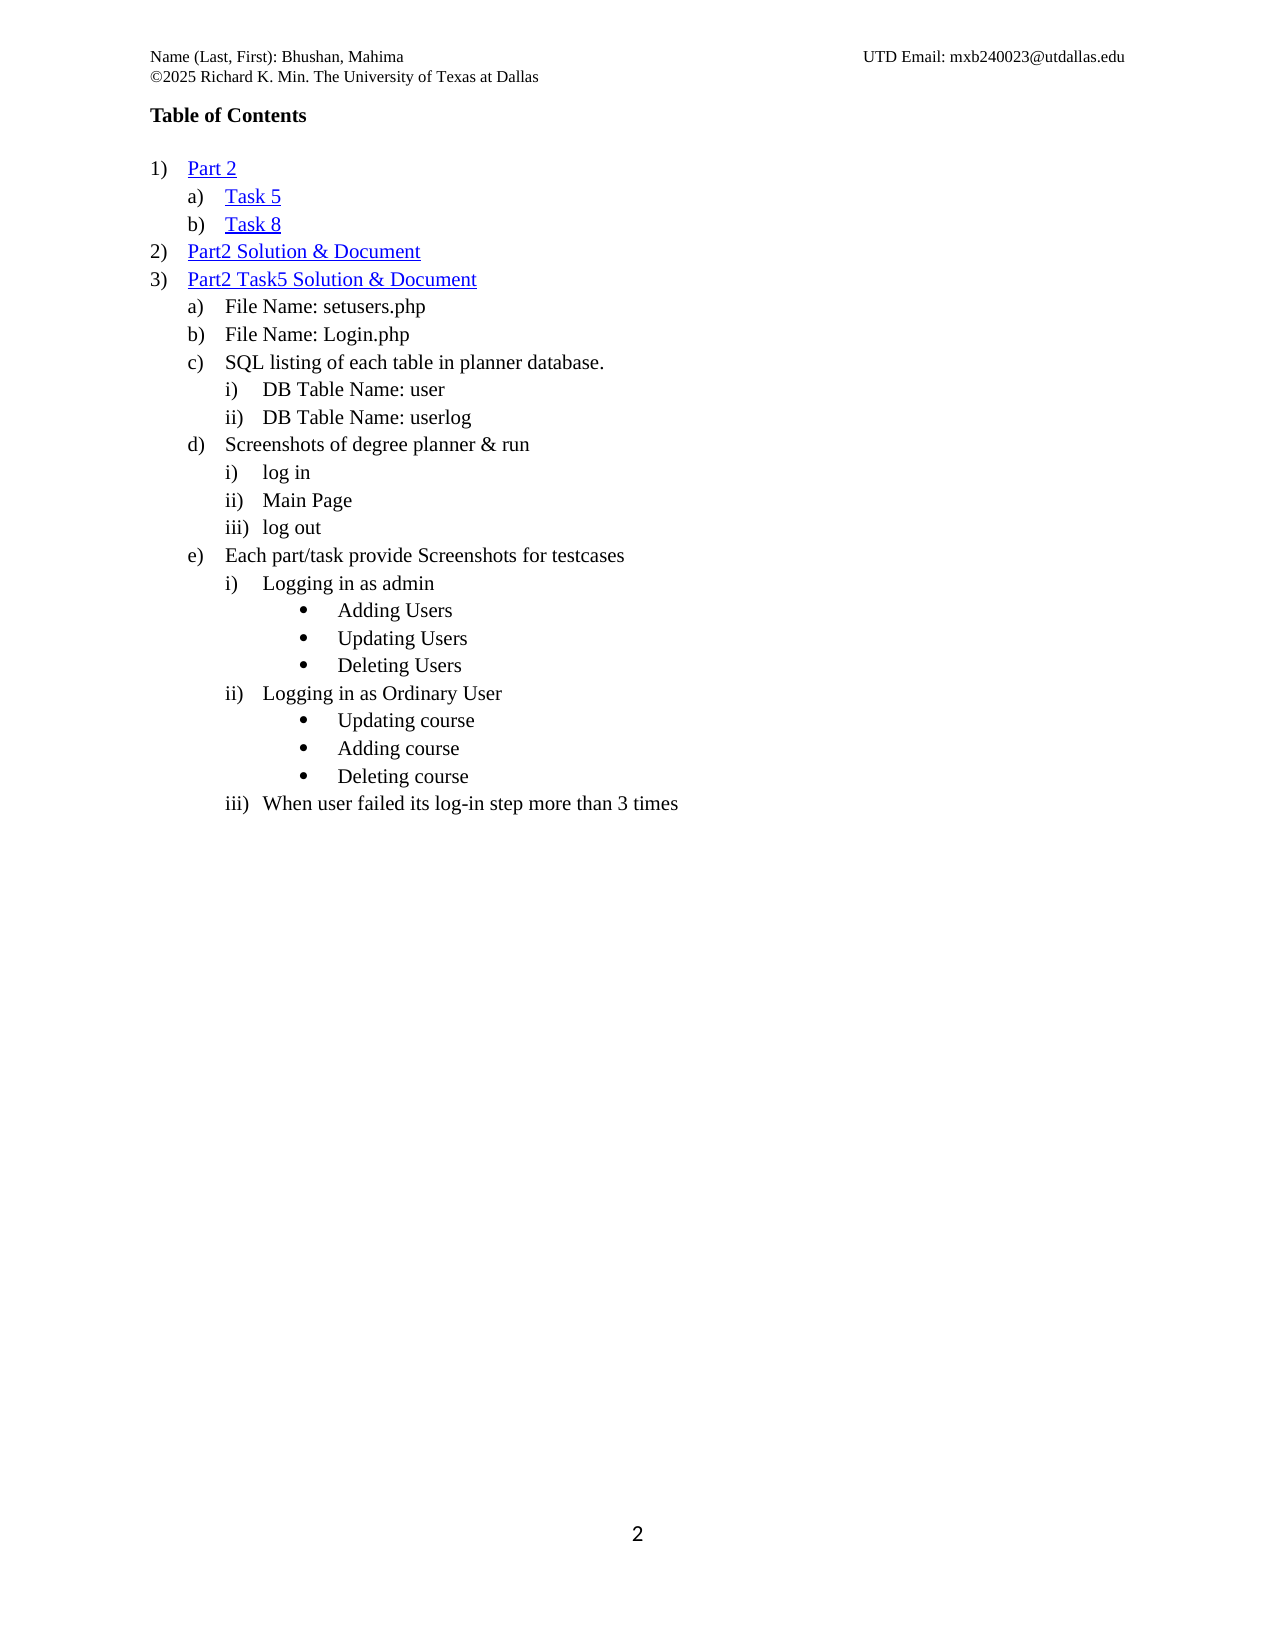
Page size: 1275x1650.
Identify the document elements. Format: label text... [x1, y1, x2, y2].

list Screenshots of degree planner & run [187, 432, 1125, 456]
subtitle Table of Contents [150, 103, 1125, 127]
list When user failed its log-in step more than 3 times [225, 791, 1125, 815]
list Deleting Users [300, 653, 1125, 677]
list Deleting course [300, 764, 1125, 788]
list Task 8 [187, 212, 1125, 236]
list Part 2 [150, 156, 1125, 180]
list File Name: Login.php [187, 322, 1125, 346]
list Adding Users [300, 598, 1125, 622]
list Logging in as admin [225, 570, 1125, 594]
list Part2 Solution & Document [150, 239, 1125, 263]
list File Name: setusers.php [187, 294, 1125, 318]
list log out [225, 515, 1125, 539]
list Part2 Task5 Solution & Document [150, 267, 1125, 291]
list Logging in as Ordinary User [225, 681, 1125, 705]
list Updating course [300, 708, 1125, 732]
list DB Table Name: userlog [225, 405, 1125, 429]
list Task 5 [187, 184, 1125, 208]
list Each part/task provide Screenshots for testcases [187, 543, 1125, 567]
list log in [225, 460, 1125, 484]
list Updating Users [300, 626, 1125, 650]
list Main Page [225, 488, 1125, 512]
list DB Table Name: user [225, 377, 1125, 401]
list SQL listing of each table in planner database. [187, 349, 1125, 374]
list Adding course [300, 736, 1125, 760]
